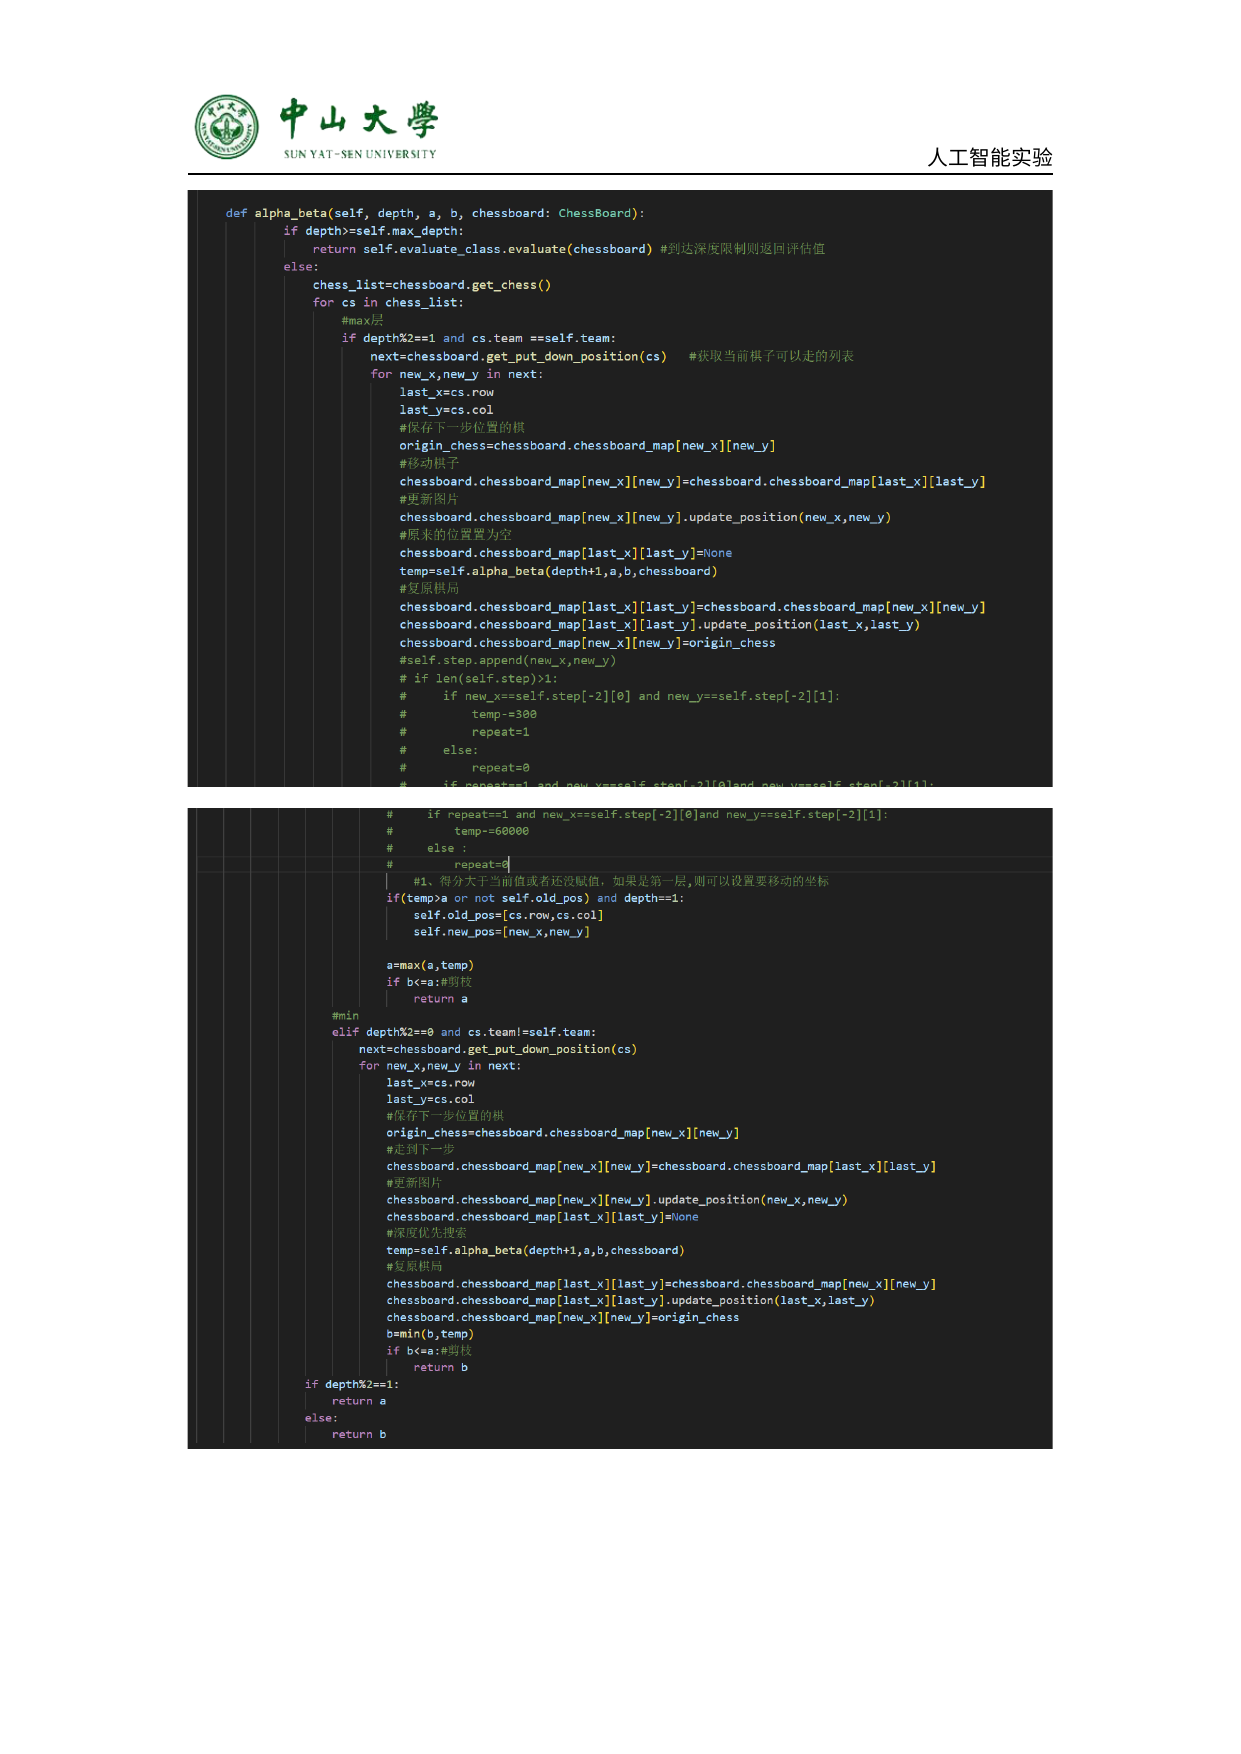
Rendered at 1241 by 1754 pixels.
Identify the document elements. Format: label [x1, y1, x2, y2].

picture [187, 808, 1053, 1449]
picture [187, 88, 451, 166]
picture [187, 190, 1053, 787]
